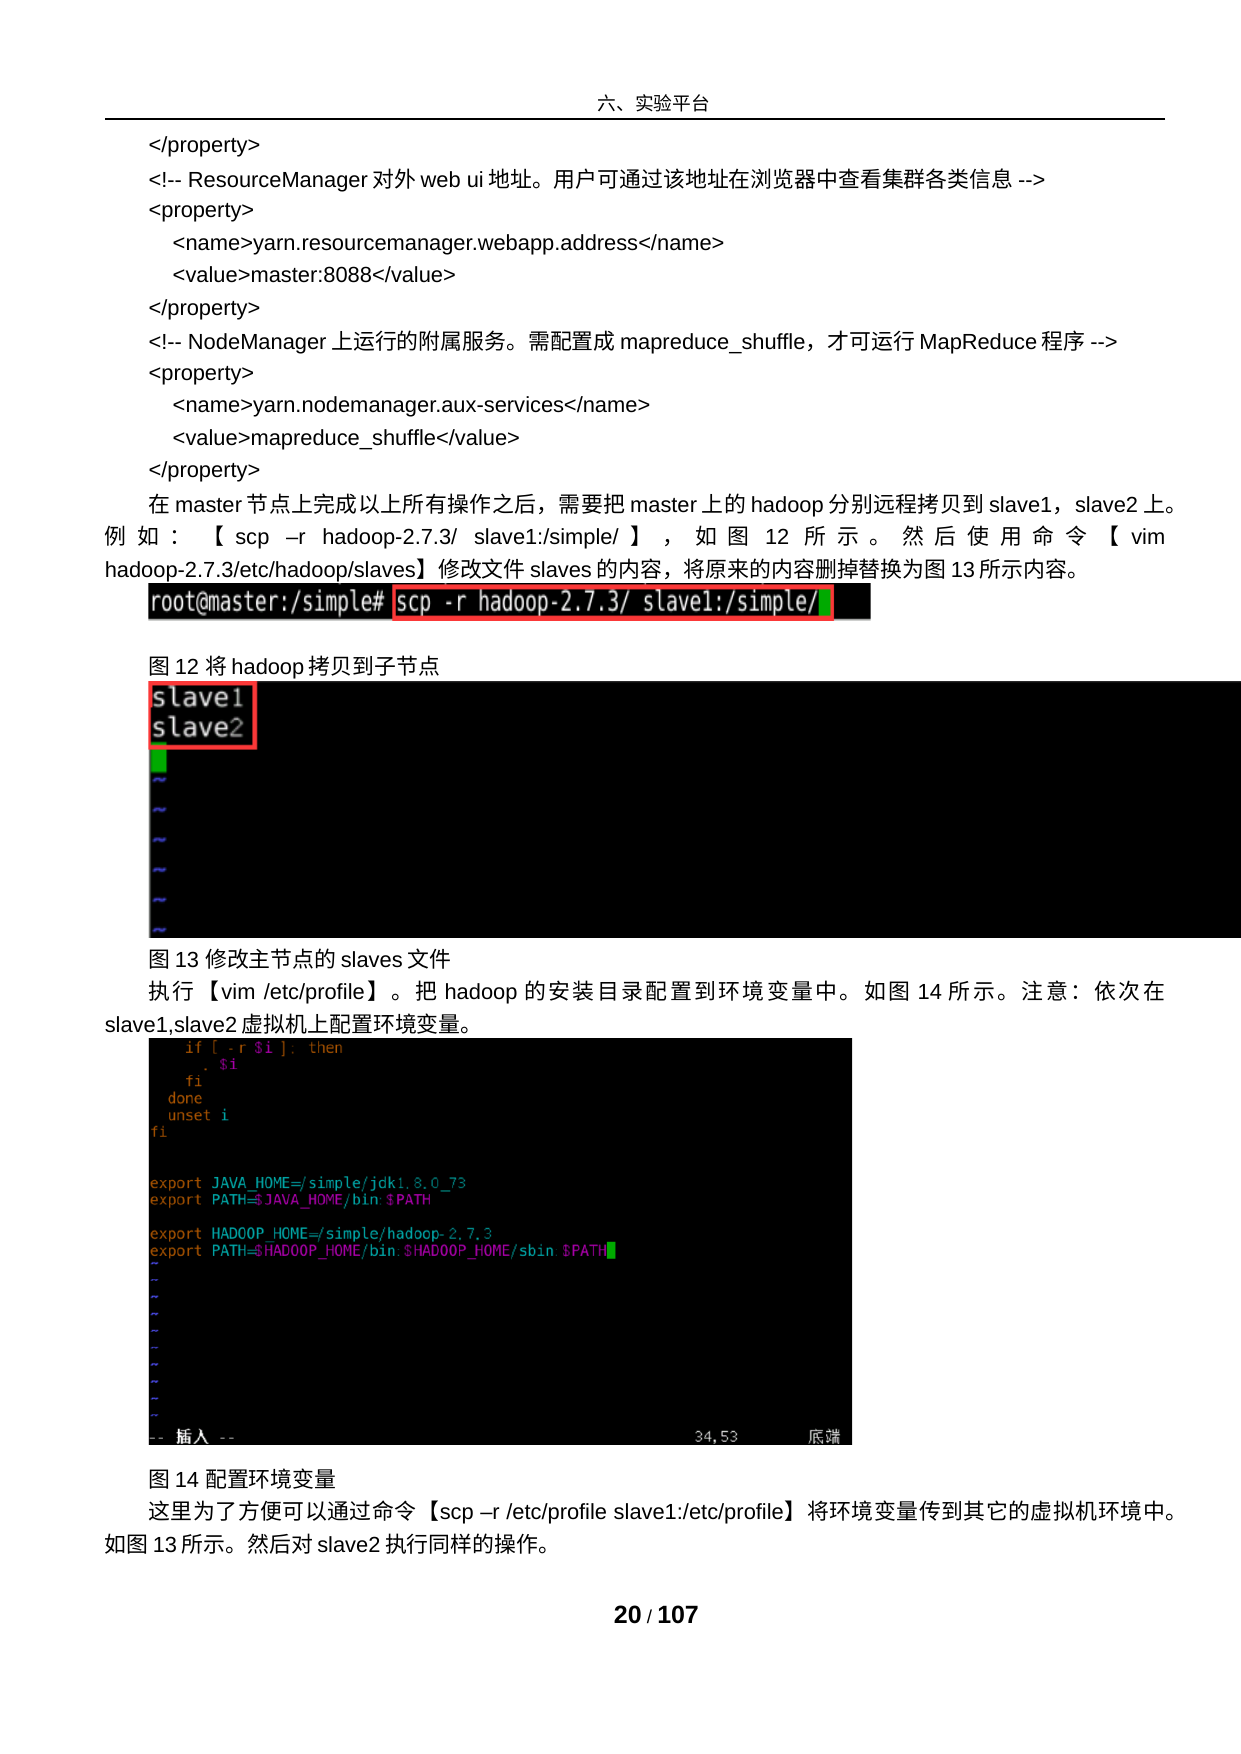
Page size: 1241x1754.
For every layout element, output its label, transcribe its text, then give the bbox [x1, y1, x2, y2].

text 执行【vim /etc/profile】。把hadoop的安装目录配置到环境变量中。如图14所示。注意：依次在slave1,slave2虚拟机上配置环境变量。 [104, 974, 1165, 1039]
text 图14 配置环境变量 [104, 1461, 1165, 1494]
text </property> [104, 291, 1165, 324]
picture [148, 681, 1241, 938]
text 图13 修改主节点的slaves文件 [104, 941, 1165, 974]
text <property> [104, 356, 1165, 389]
text <!-- NodeManager上运行的附属服务。需配置成mapreduce_shuffle，才可运行MapReduce程序 --> [104, 324, 1165, 356]
text 图12 将hadoop拷贝到子节点 [104, 649, 1165, 681]
text <name>yarn.resourcemanager.webapp.address</name> [104, 226, 1165, 259]
text </property> [104, 129, 1165, 161]
text <name>yarn.nodemanager.aux-services</name> [104, 389, 1165, 421]
picture [148, 1038, 853, 1445]
text <!-- ResourceManager对外web ui地址。用户可通过该地址在浏览器中查看集群各类信息 --> [104, 161, 1165, 194]
text <value>master:8088</value> [104, 259, 1165, 291]
picture [148, 583, 871, 621]
text 这里为了方便可以通过命令【scp –r /etc/profile slave1:/etc/profile】将环境变量传到其它的虚拟机环境中。如图13所示。然后对slave2执行同样的操作。 [104, 1494, 1165, 1559]
text </property> [104, 454, 1165, 486]
text <value>mapreduce_shuffle</value> [104, 421, 1165, 454]
text <property> [104, 194, 1165, 226]
text 在master节点上完成以上所有操作之后，需要把master上的hadoop分别远程拷贝到slave1，slave2上。例如：【scp –r hadoop-2.7.3/ slave1:/simple/】，如图12所示。然后使用命令【vim hadoop-2.7.3/etc/hadoop/slaves】修改文件slaves的内容，将原来的内容删掉替换为图13所示内容。 [104, 486, 1165, 584]
